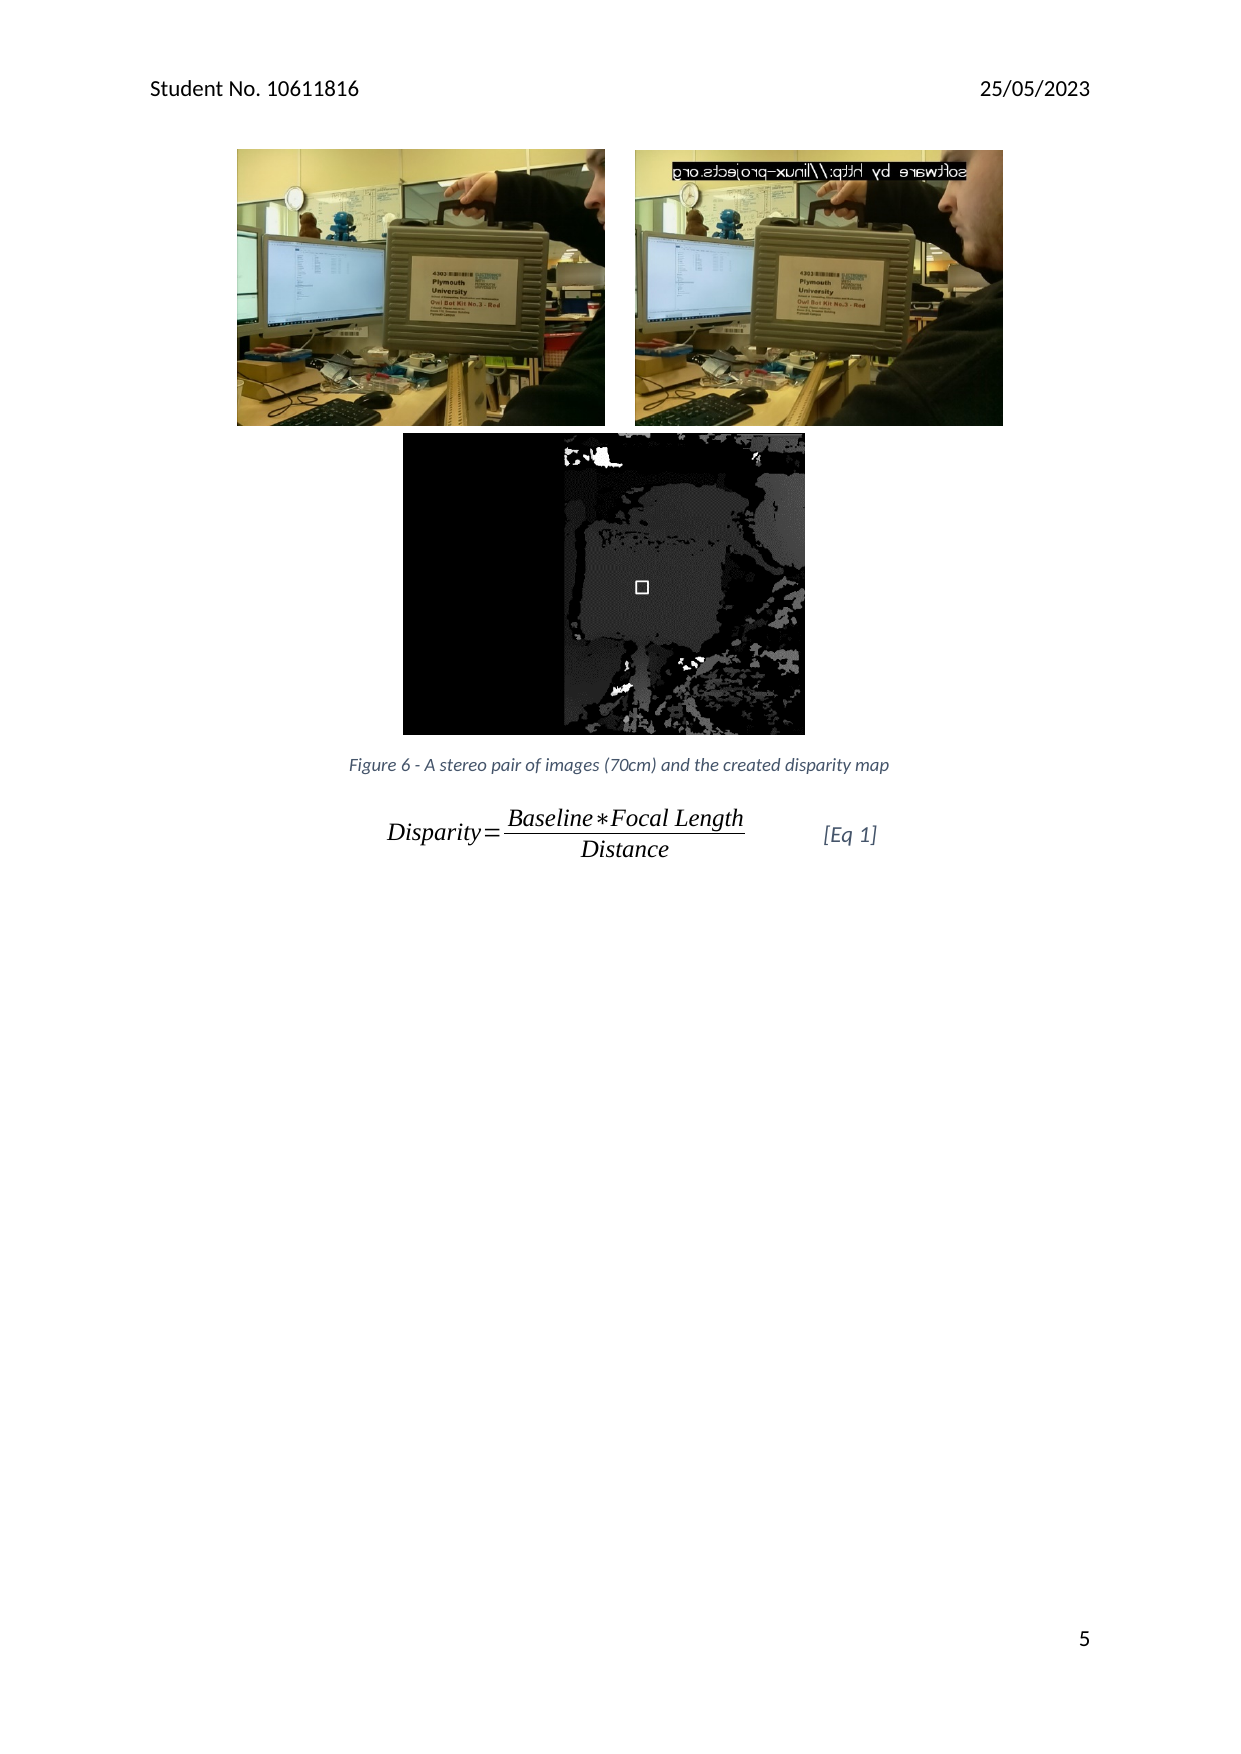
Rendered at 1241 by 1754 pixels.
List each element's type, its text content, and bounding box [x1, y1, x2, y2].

picture [635, 150, 1003, 426]
text Figure 6 - A stereo pair of images (70cm) and the created disparity map [150, 753, 1090, 776]
picture [403, 433, 805, 735]
picture [237, 149, 605, 426]
